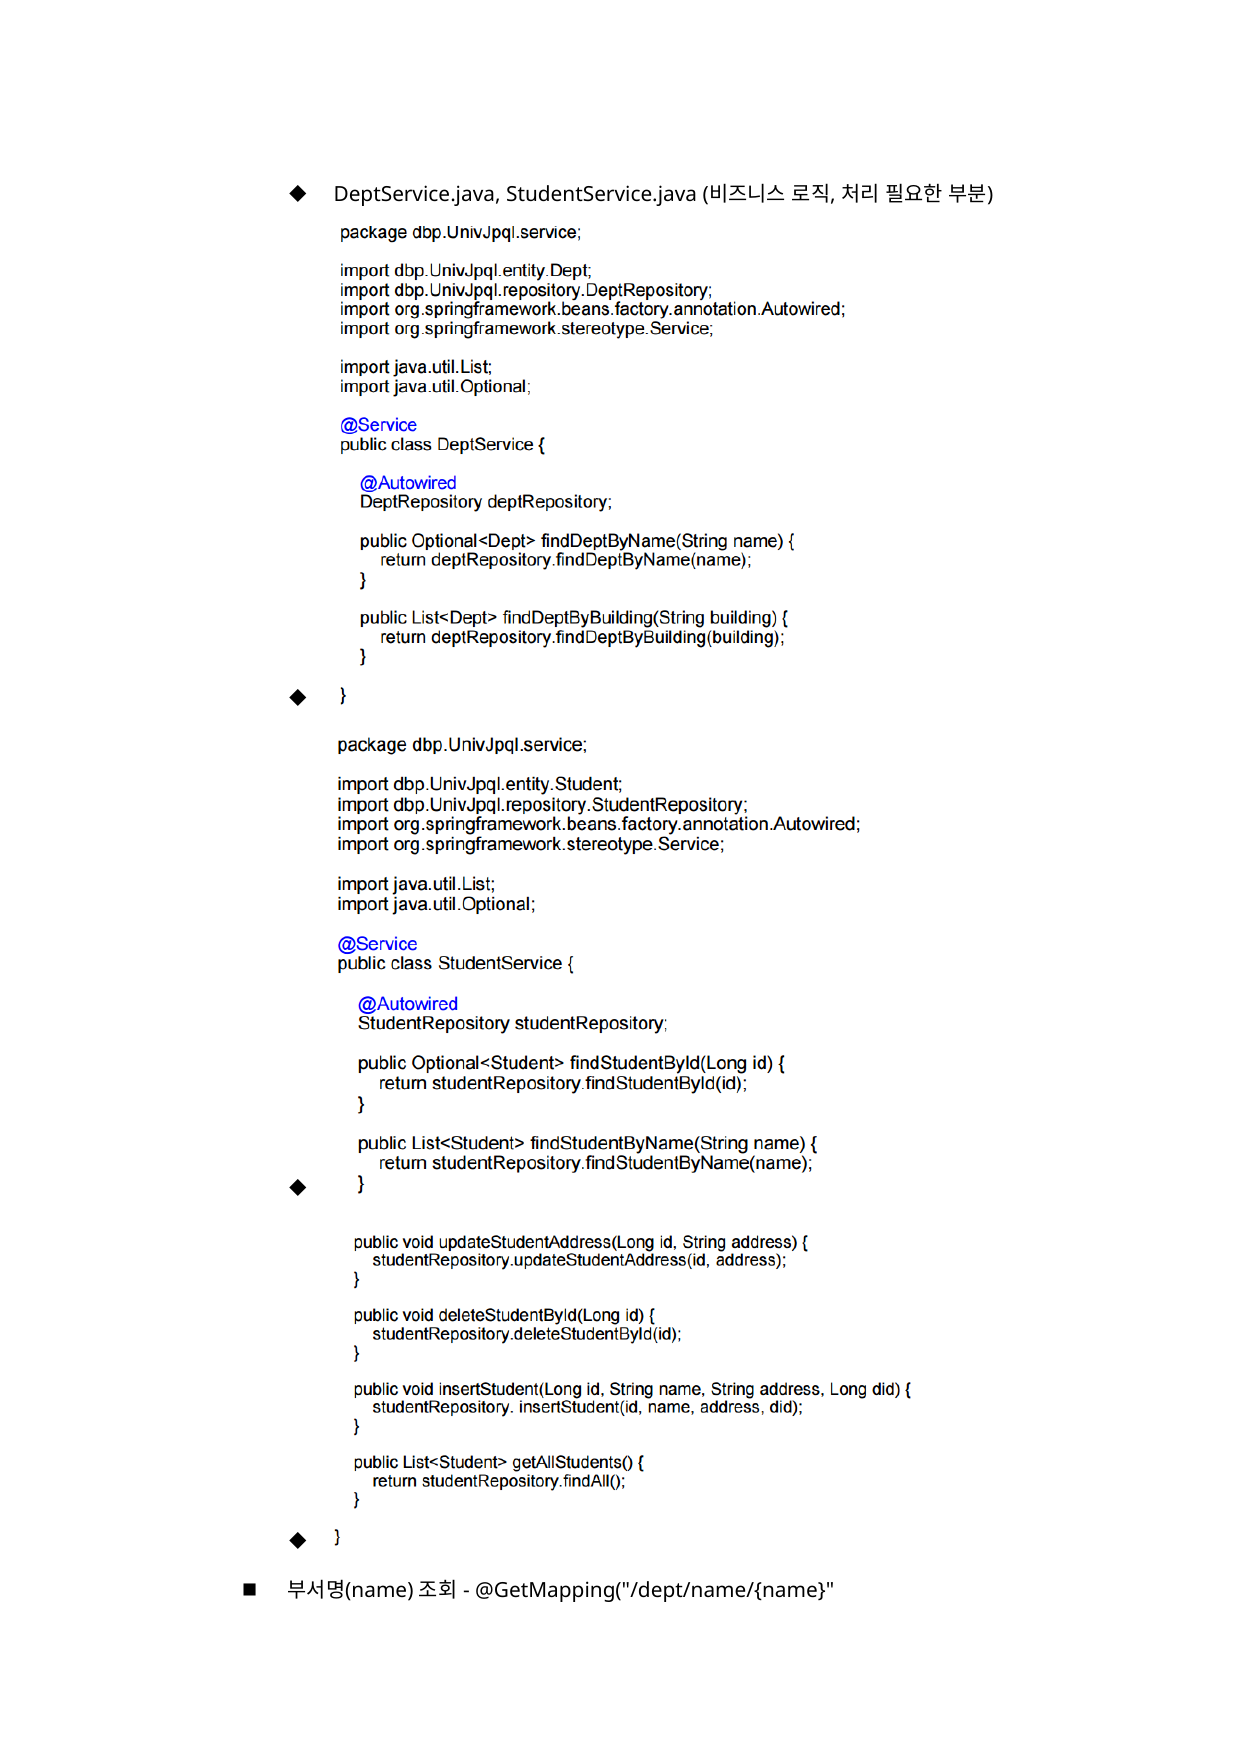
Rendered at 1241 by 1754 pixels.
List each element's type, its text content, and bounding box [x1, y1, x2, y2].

list DeptService.java, StudentService.java (비즈니스 로직, 처리 필요한 부분) [287, 177, 1090, 207]
picture [333, 729, 987, 1196]
picture [333, 226, 964, 706]
list 부서명(name) 조회 - @GetMapping("/dept/name/{name}" [242, 1573, 1090, 1603]
picture [333, 1220, 928, 1549]
